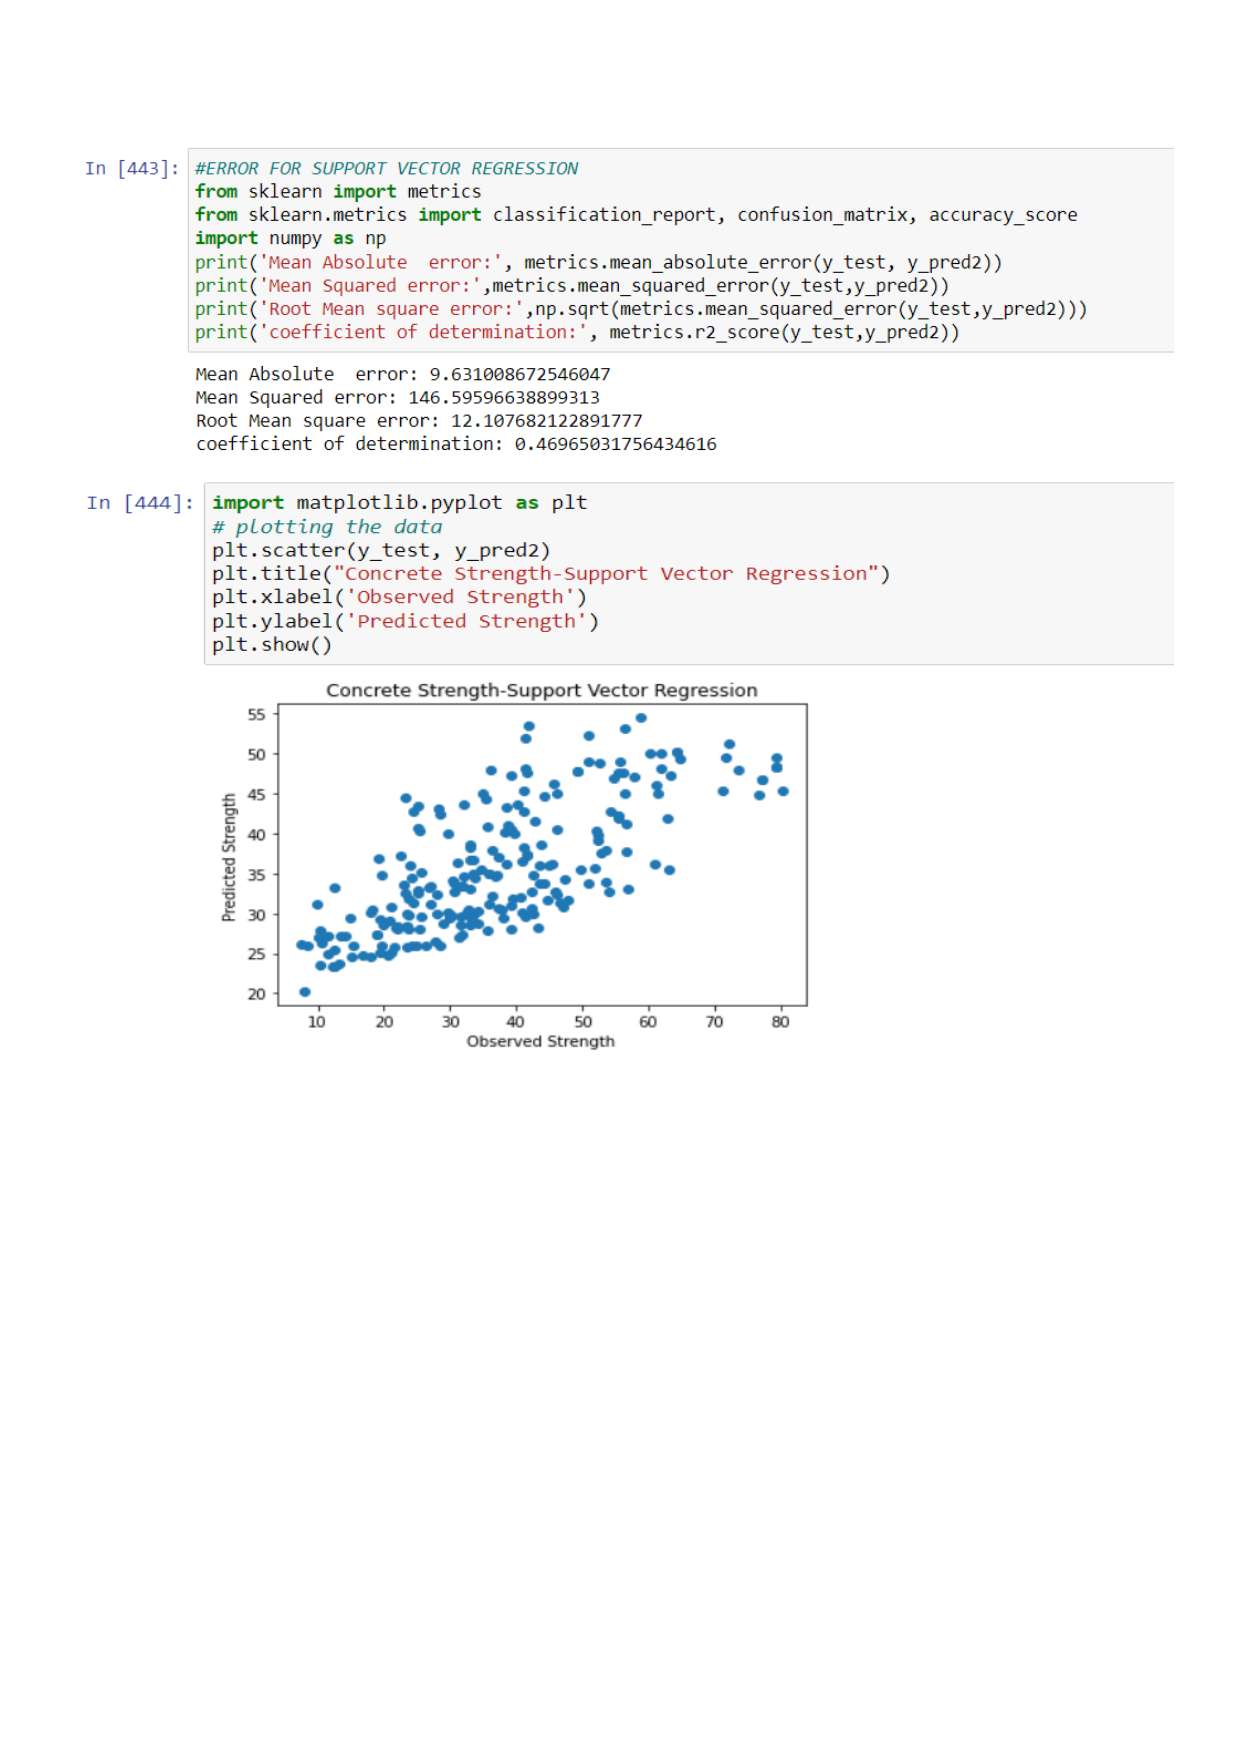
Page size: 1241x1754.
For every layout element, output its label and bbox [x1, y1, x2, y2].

picture [64, 139, 1174, 1070]
